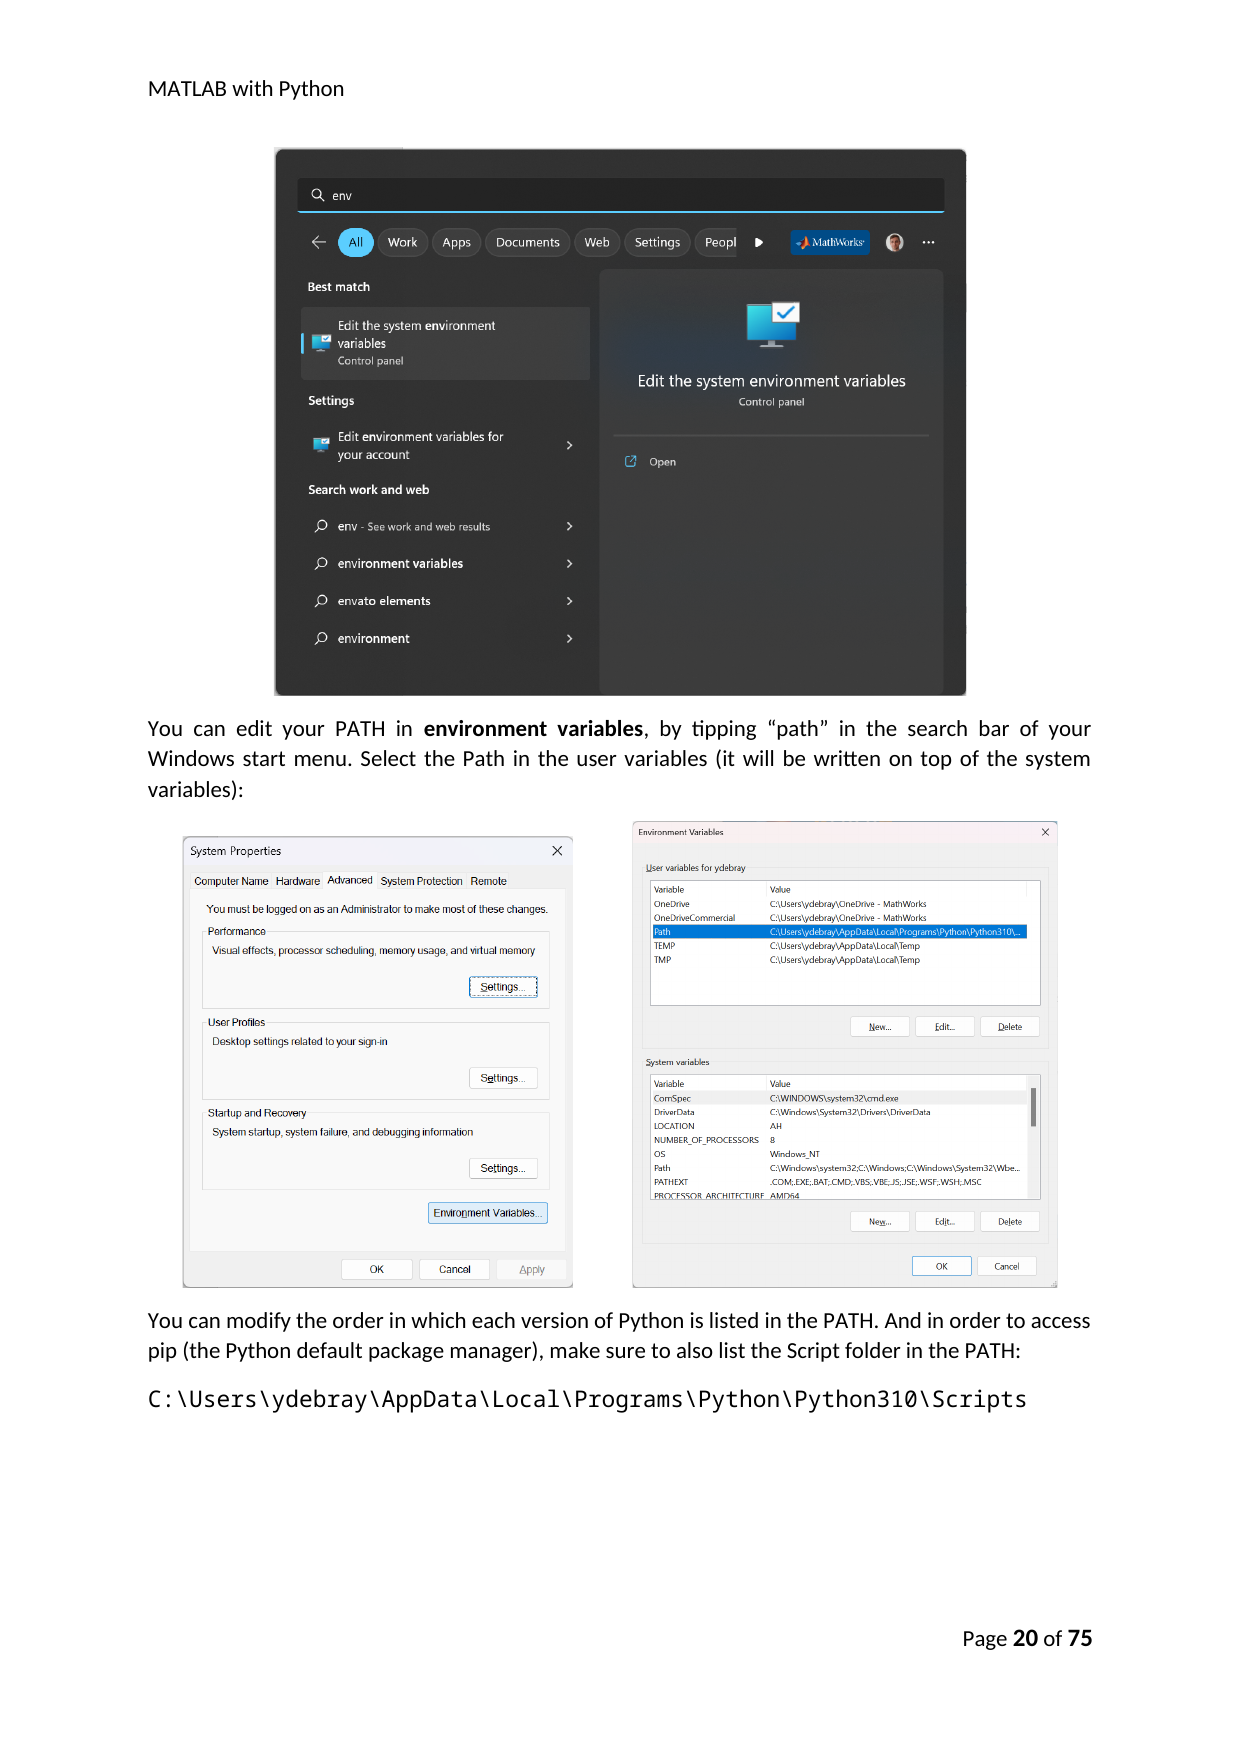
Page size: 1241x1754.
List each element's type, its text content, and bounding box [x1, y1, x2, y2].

text You can edit your PATH in environment variables, by tipping “path” in the search bar of your Windows start menu. Select the Path in the user variables (it will be written on top of the system variables): [148, 714, 1093, 803]
picture [273, 147, 967, 696]
picture [182, 836, 573, 1288]
text You can modify the order in which each version of Python is listed in the PATH. And in order to access pip (the Python default package manager), make sure to also list the Script folder in the PATH: [148, 1306, 1093, 1364]
picture [632, 821, 1058, 1288]
text C:\Users\ydebray\AppData\Local\Programs\Python\Python310\Scripts [148, 1383, 1093, 1414]
